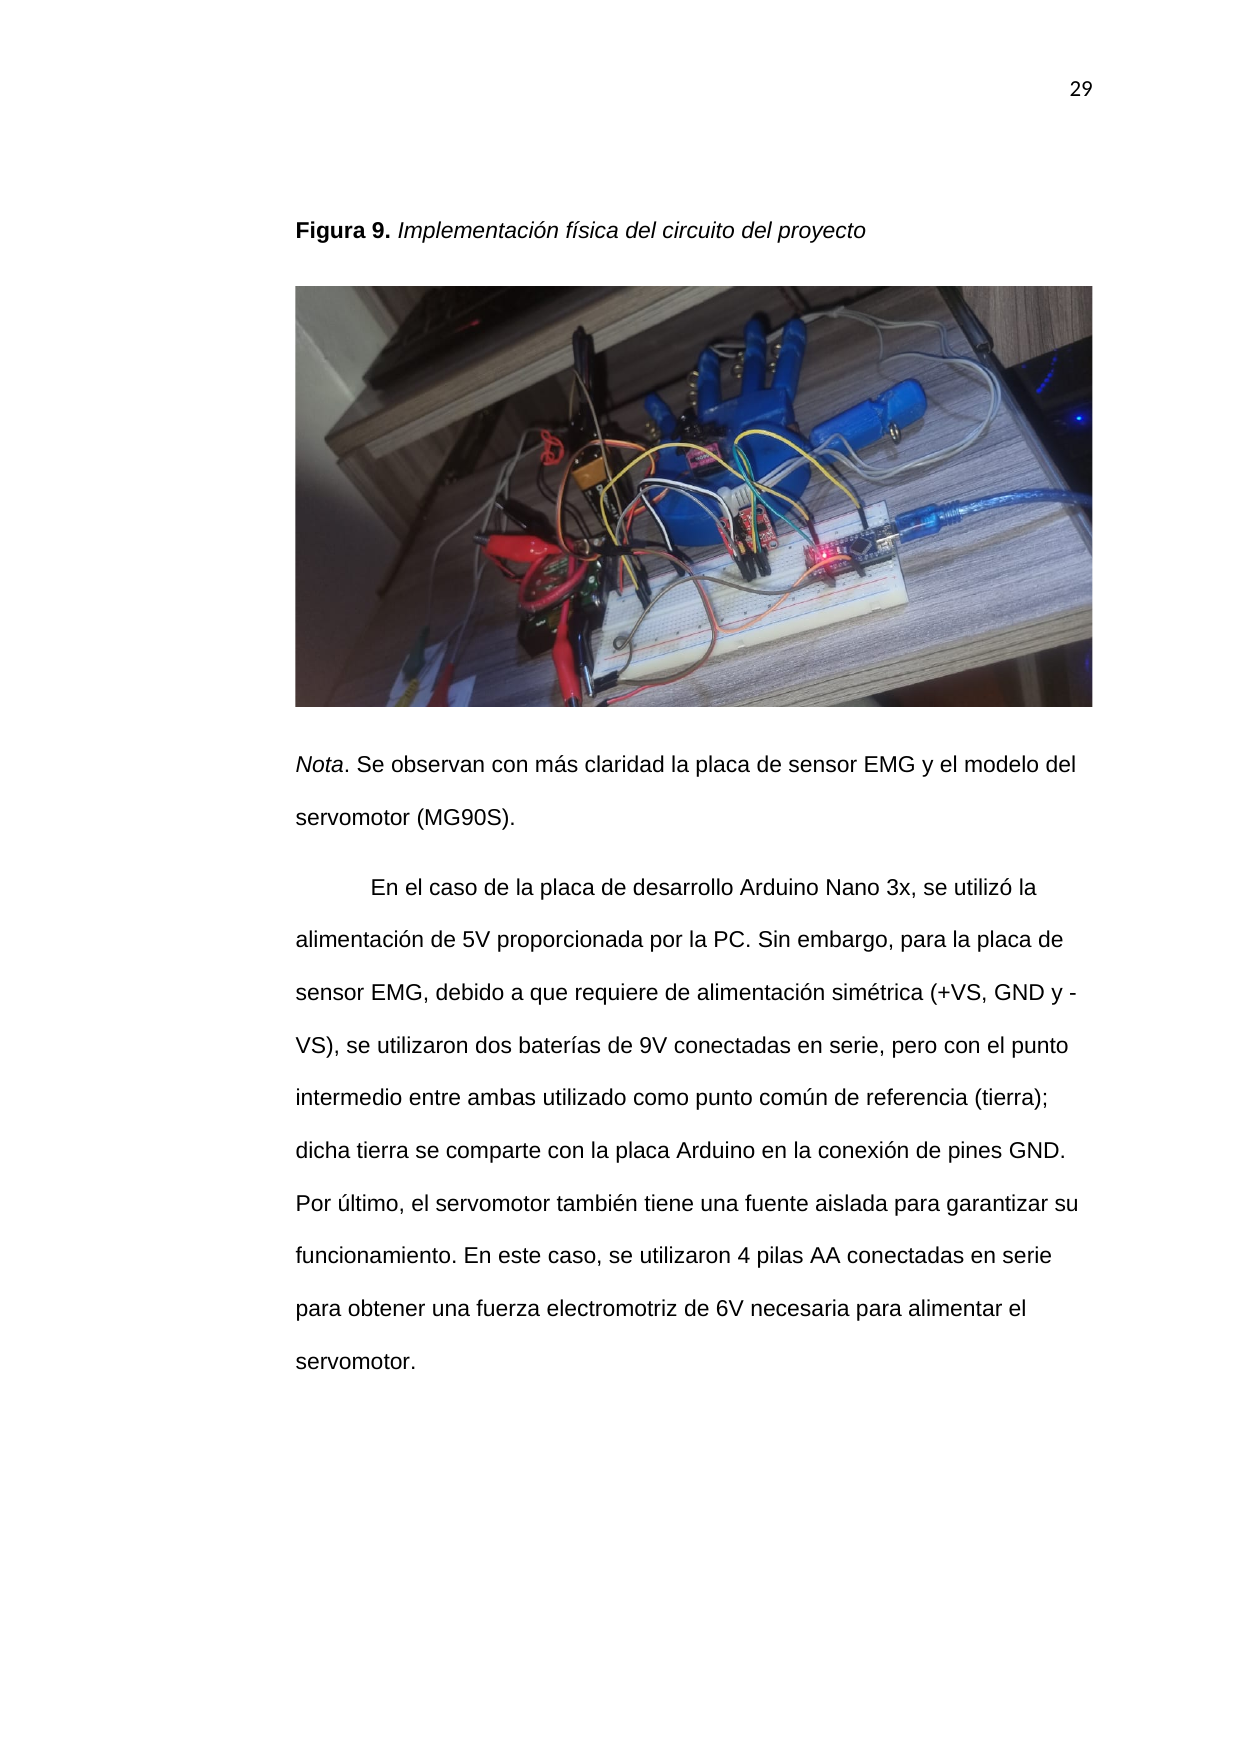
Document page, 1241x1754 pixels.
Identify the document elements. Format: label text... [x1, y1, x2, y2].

picture [295, 286, 1093, 707]
text Figura 9. Implementación física del circuito del proyecto [295, 217, 1092, 243]
text En el caso de la placa de desarrollo Arduino Nano 3x, se utilizó la alimentación de 5V proporcionada por la PC. Sin embargo, para la placa de sensor EMG, debido a que requiere de alimentación simétrica (+VS, GND y -VS), se utilizaron dos baterías de 9V conectadas en serie, pero con el punto intermedio entre ambas utilizado como punto común de referencia (tierra); dicha tierra se comparte con la placa Arduino en la conexión de pines GND. Por último, el servomotor también tiene una fuente aislada para garantizar su funcionamiento. En este caso, se utilizaron 4 pilas AA conectadas en serie para obtener una fuerza electromotriz de 6V necesaria para alimentar el servomotor. [295, 873, 1092, 1374]
text Nota. Se observan con más claridad la placa de sensor EMG y el modelo del servomotor (MG90S). [295, 751, 1092, 831]
